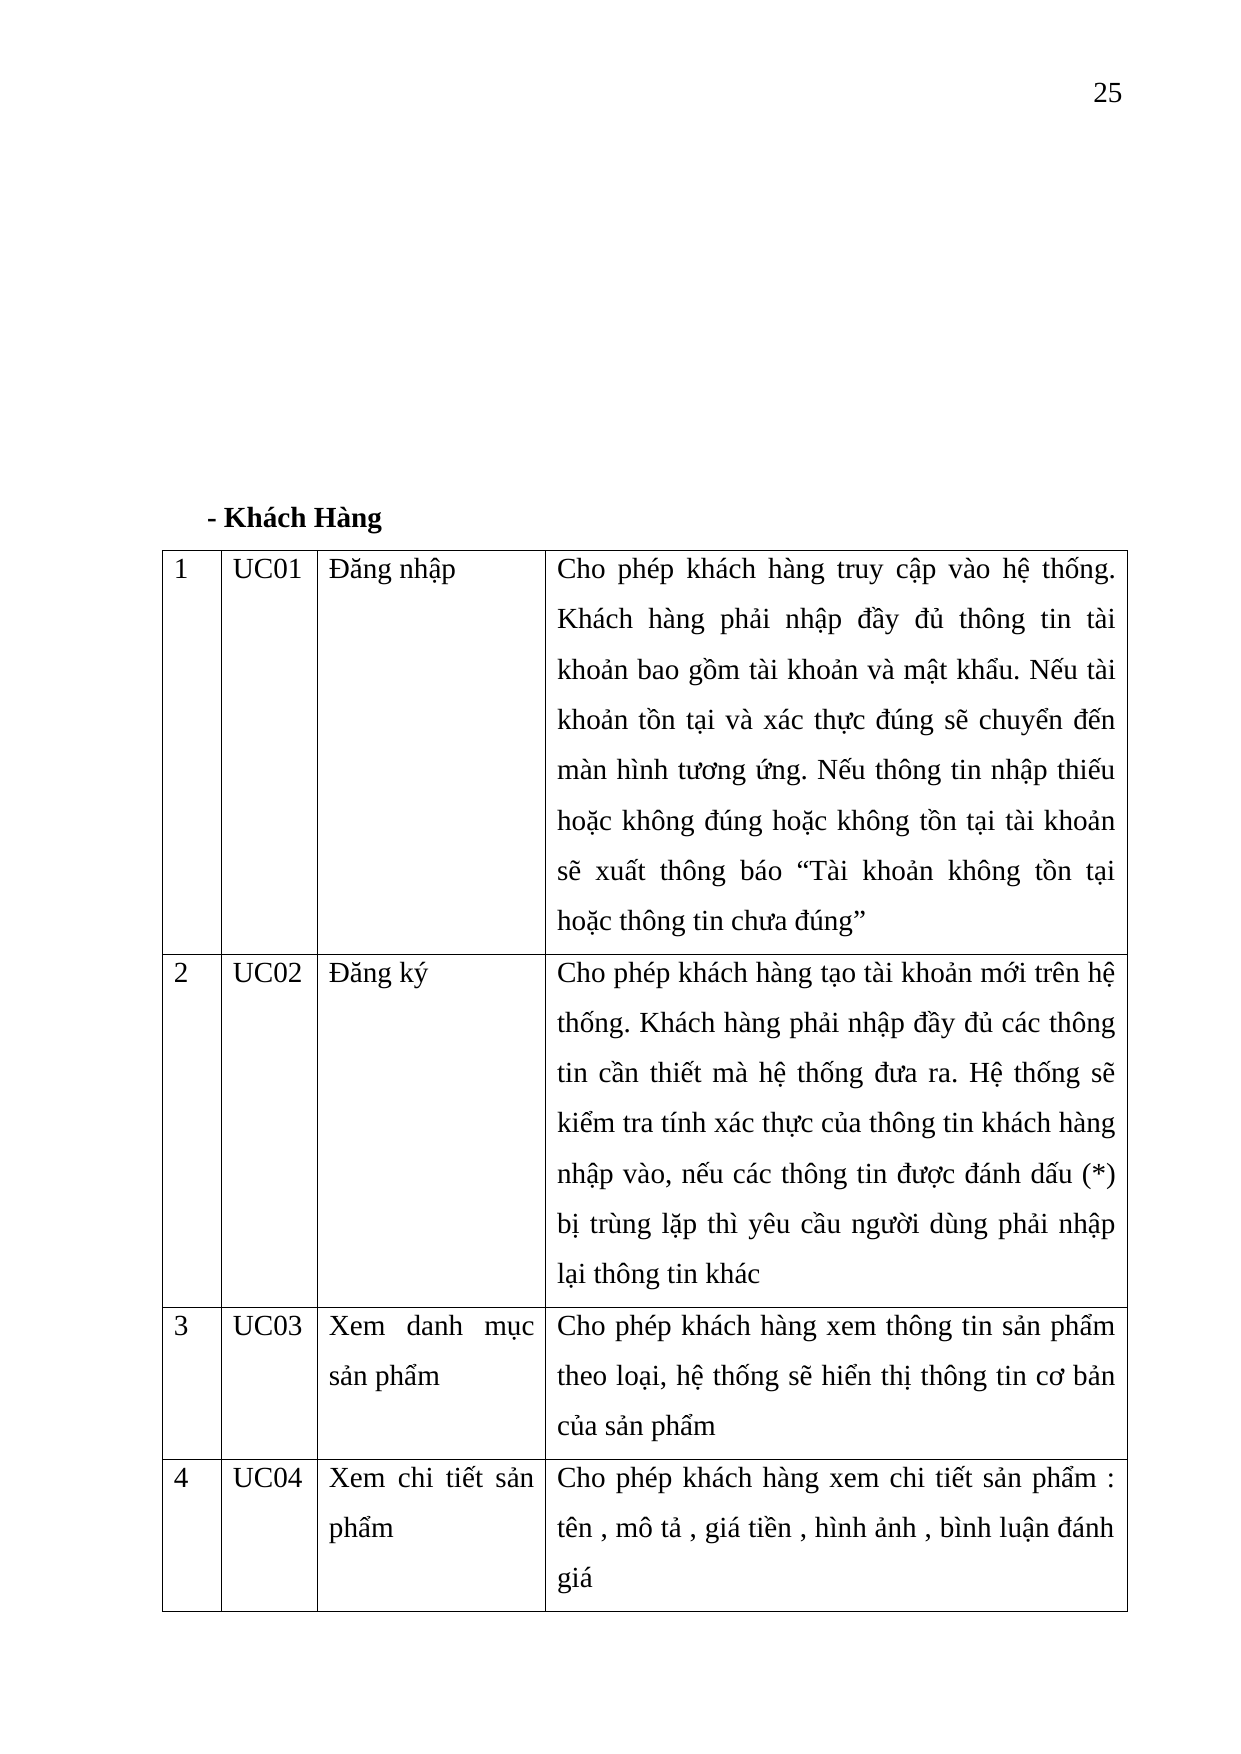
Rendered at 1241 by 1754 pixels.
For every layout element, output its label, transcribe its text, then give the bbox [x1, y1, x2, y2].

table_cell UC04 [222, 1460, 317, 1611]
table_cell UC02 [222, 955, 317, 1307]
table_cell UC03 [222, 1308, 317, 1459]
table_header Cho phép khách hàng truy cập vào hệ thống. Khách hàng phải nhập đầy đủ thông tin tài khoản bao gồm tài khoản và mật khẩu. Nếu tài khoản tồn tại và xác thực đúng sẽ chuyển đến màn hình tương ứng. Nếu thông tin nhập thiếu hoặc không đúng hoặc không tồn tại tài khoản sẽ xuất thông báo “Tài khoản không tồn tại hoặc thông tin chưa đúng” [546, 551, 1127, 954]
table_header Đăng nhập [318, 551, 545, 954]
table_cell Xem chi tiết sản phẩm [318, 1460, 545, 1611]
table_cell Cho phép khách hàng tạo tài khoản mới trên hệ thống. Khách hàng phải nhập đầy đủ các thông tin cần thiết mà hệ thống đưa ra. Hệ thống sẽ kiểm tra tính xác thực của thông tin khách hàng nhập vào, nếu các thông tin được đánh dấu (*) bị trùng lặp thì yêu cầu người dùng phải nhập lại thông tin khác [546, 955, 1127, 1307]
table_cell Cho phép khách hàng xem chi tiết sản phẩm : tên , mô tả , giá tiền , hình ảnh , bình luận đánh giá [546, 1460, 1127, 1611]
table_header UC01 [222, 551, 317, 954]
table_cell Cho phép khách hàng xem thông tin sản phẩm theo loại, hệ thống sẽ hiển thị thông tin cơ bản của sản phẩm [546, 1308, 1127, 1459]
table_header 1 [163, 551, 221, 954]
text - Khách Hàng [207, 500, 1122, 533]
table_cell 4 [163, 1460, 221, 1611]
table_cell 2 [163, 955, 221, 1307]
table_cell Xem danh mục sản phẩm [318, 1308, 545, 1459]
table_cell Đăng ký [318, 955, 545, 1307]
table_cell 3 [163, 1308, 221, 1459]
